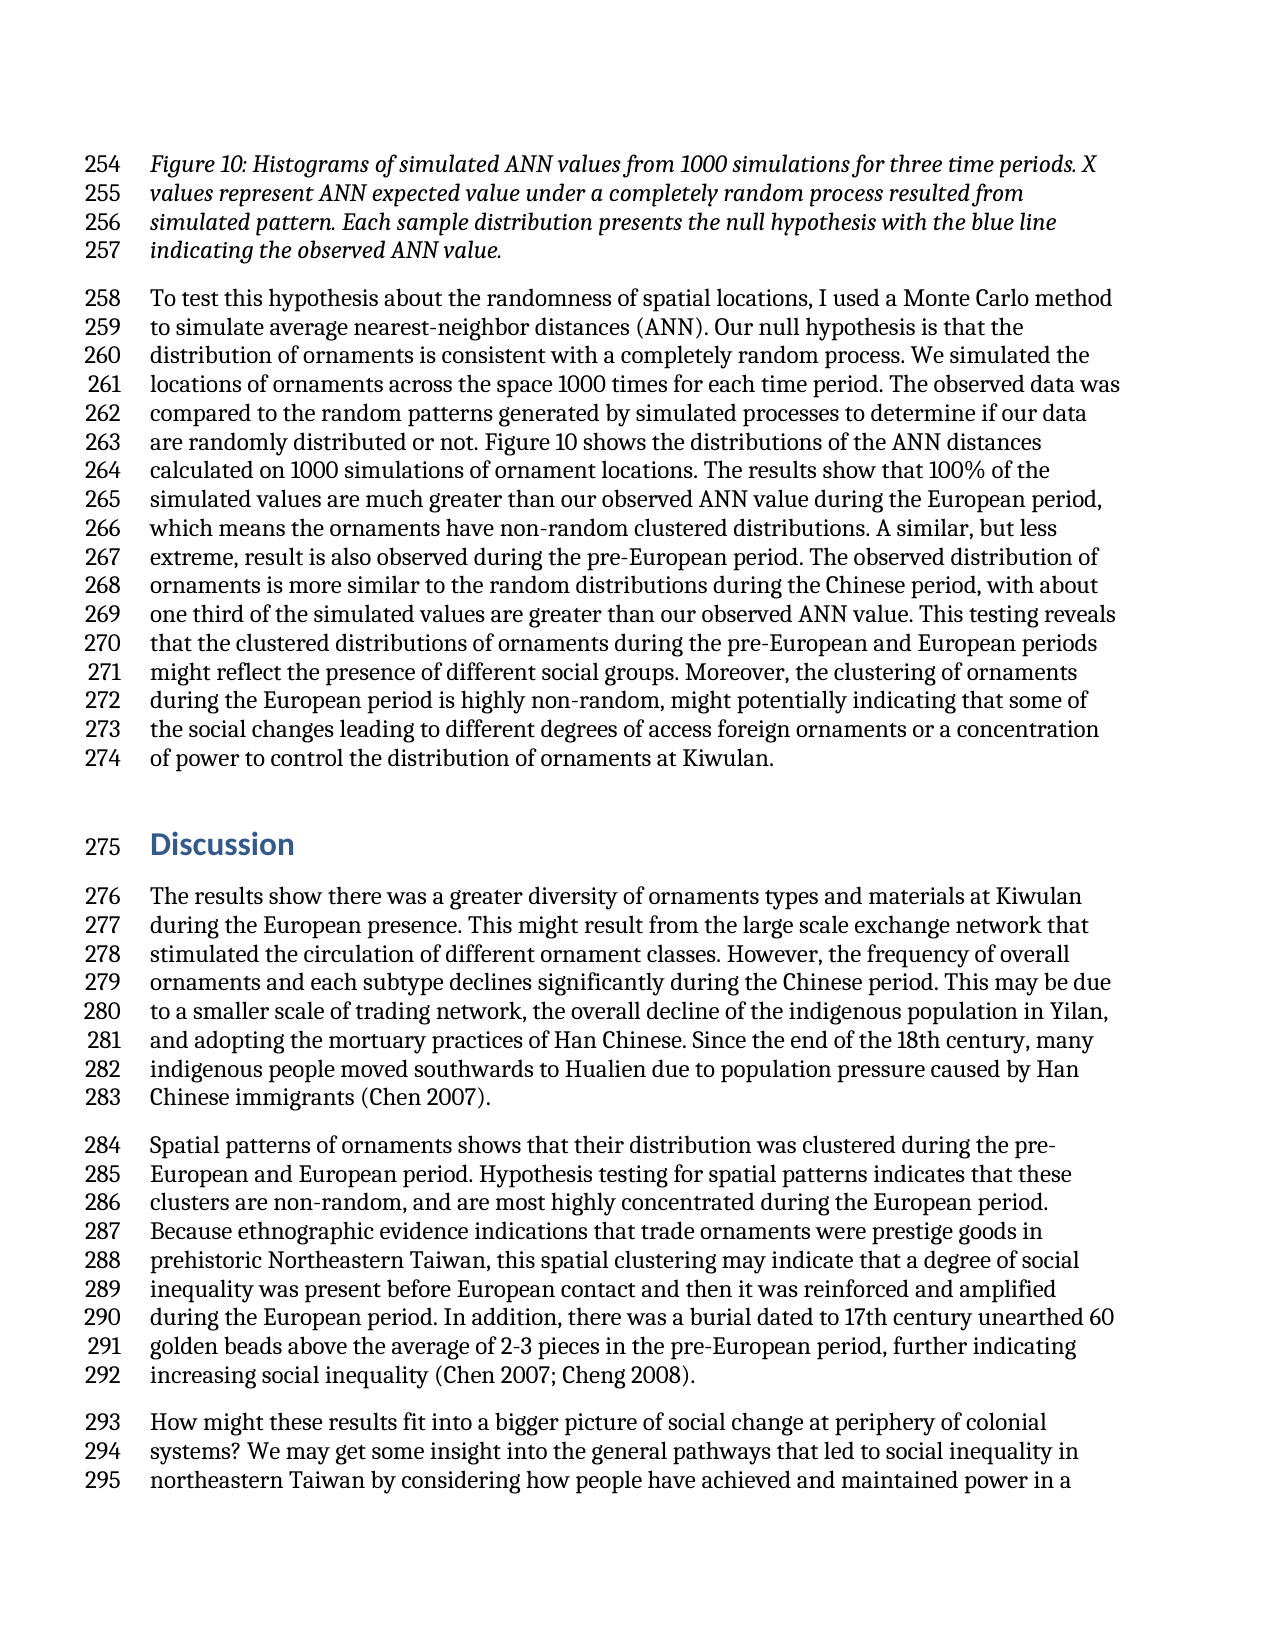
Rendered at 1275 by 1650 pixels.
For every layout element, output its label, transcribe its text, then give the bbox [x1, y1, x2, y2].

text The results show there was a greater diversity of ornaments types and materials at Kiwulan during the European presence. This might result from the large scale exchange network that stimulated the circulation of different ornament classes. However, the frequency of overall ornaments and each subtype declines significantly during the Chinese period. This may be due to a smaller scale of trading network, the overall decline of the indigenous population in Yilan, and adopting the mortuary practices of Han Chinese. Since the end of the 18th century, many indigenous people moved southwards to Hualien due to population pressure caused by Han Chinese immigrants (Chen 2007). [150, 882, 1125, 1112]
text Spatial patterns of ornaments shows that their distribution was clustered during the pre-European and European period. Hypothesis testing for spatial patterns indicates that these clusters are non-random, and are most highly concentrated during the European period. Because ethnographic evidence indications that trade ornaments were prestige goods in prehistoric Northeastern Taiwan, this spatial clustering may indicate that a degree of social inequality was present before European contact and then it was reinforced and amplified during the European period. In addition, there was a burial dated to 17th century unearthed 60 golden beads above the average of 2-3 pieces in the pre-European period, further indicating increasing social inequality (Chen 2007; Cheng 2008). [150, 1131, 1125, 1389]
subtitle Discussion [150, 822, 1125, 863]
text Figure 10: Histograms of simulated ANN values from 1000 simulations for three time periods. X values represent ANN expected value under a completely random process resulted from simulated pattern. Each sample distribution presents the null hypothesis with the blue line indicating the observed ANN value. [150, 150, 1125, 265]
text To test this hypothesis about the randomness of spatial locations, I used a Monte Carlo method to simulate average nearest-neighbor distances (ANN). Our null hypothesis is that the distribution of ornaments is consistent with a completely random process. We simulated the locations of ornaments across the space 1000 times for each time period. The observed data was compared to the random patterns generated by simulated processes to determine if our data are randomly distributed or not. Figure 10 shows the distributions of the ANN distances calculated on 1000 simulations of ornament locations. The results show that 100% of the simulated values are much greater than our observed ANN value during the European period, which means the ornaments have non-random clustered distributions. A similar, but less extreme, result is also observed during the pre-European period. The observed distribution of ornaments is more similar to the random distributions during the Chinese period, with about one third of the simulated values are greater than our observed ANN value. This testing reveals that the clustered distributions of ornaments during the pre-European and European periods might reflect the presence of different social groups. Moreover, the clustering of ornaments during the European period is highly non-random, might potentially indicating that some of the social changes leading to different degrees of access foreign ornaments or a concentration of power to control the distribution of ornaments at Kiwulan. [150, 284, 1125, 772]
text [150, 1408, 1125, 1494]
